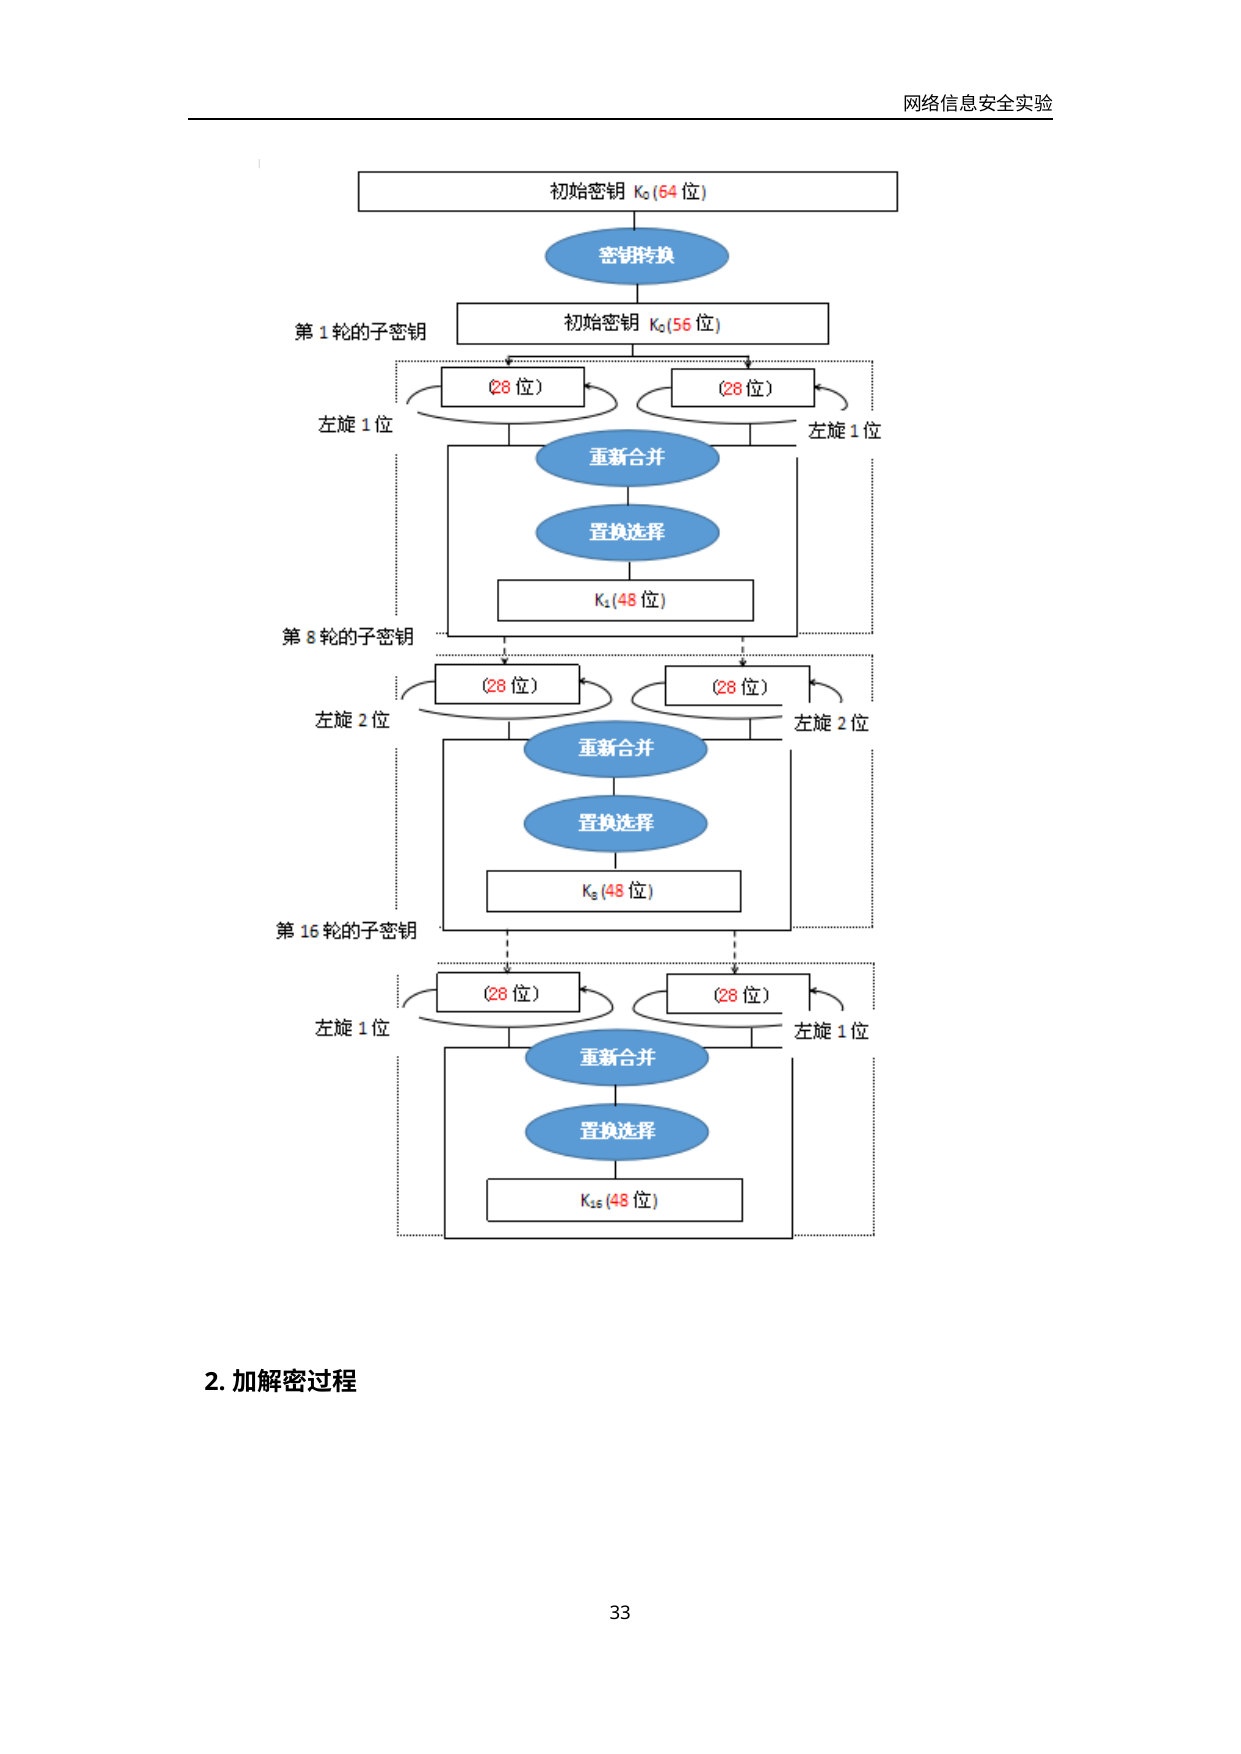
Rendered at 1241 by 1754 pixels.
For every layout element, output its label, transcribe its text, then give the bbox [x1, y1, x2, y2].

list 加解密过程 [204, 1347, 1053, 1412]
picture [258, 159, 961, 1252]
